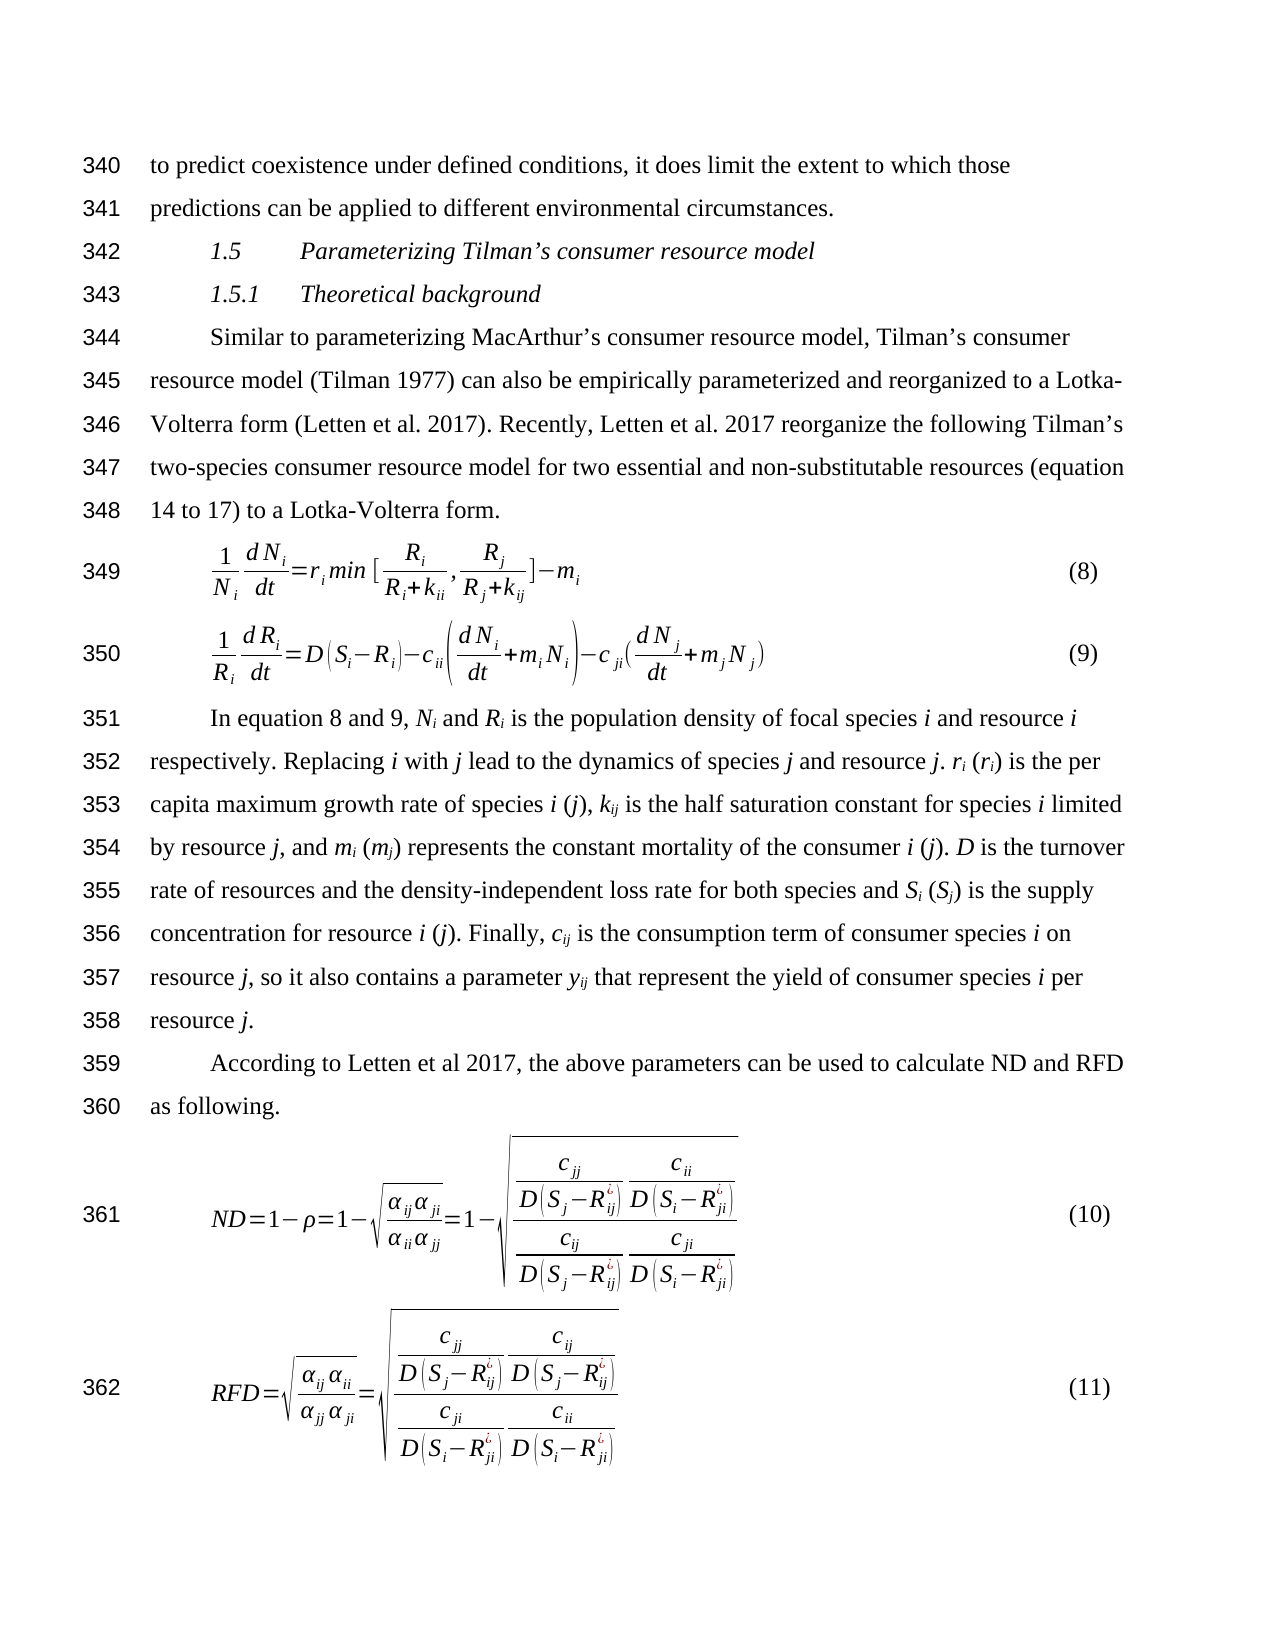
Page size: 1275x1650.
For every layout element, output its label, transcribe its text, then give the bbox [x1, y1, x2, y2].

text In equation 8 and 9, Ni and Ri is the population density of focal species i and resource i respectively. Replacing i with j lead to the dynamics of species j and resource j. ri (ri) is the per capita maximum growth rate of species i (j), kij is the half saturation constant for species i limited by resource j, and mi (mj) represents the constant mortality of the consumer i (j). D is the turnover rate of resources and the density-independent loss rate for both species and Si (Sj) is the supply concentration for resource i (j). Finally, cij is the consumption term of consumer species i on resource j, so it also contains a parameter yij that represent the yield of consumer species i per resource j. [150, 703, 1125, 1033]
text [150, 150, 1125, 222]
list Theoretical background [150, 279, 1125, 308]
text (10) [150, 1134, 1125, 1293]
text Similar to parameterizing MacArthur’s consumer resource model, Tilman’s consumer resource model (Tilman 1977) can also be empirically parameterized and reorganized to a Lotka-Volterra form (Letten et al. 2017). Recently, Letten et al. 2017 reorganize the following Tilman’s two-species consumer resource model for two essential and non-substitutable resources (equation 14 to 17) to a Lotka-Volterra form. [150, 322, 1125, 524]
list Parameterizing Tilman’s consumer resource model [150, 236, 1125, 265]
text (11) [150, 1308, 1125, 1467]
text (8) [150, 538, 1125, 604]
text According to Letten et al 2017, the above parameters can be used to calculate ND and RFD as following. [150, 1048, 1125, 1120]
text (9) [150, 619, 1125, 688]
